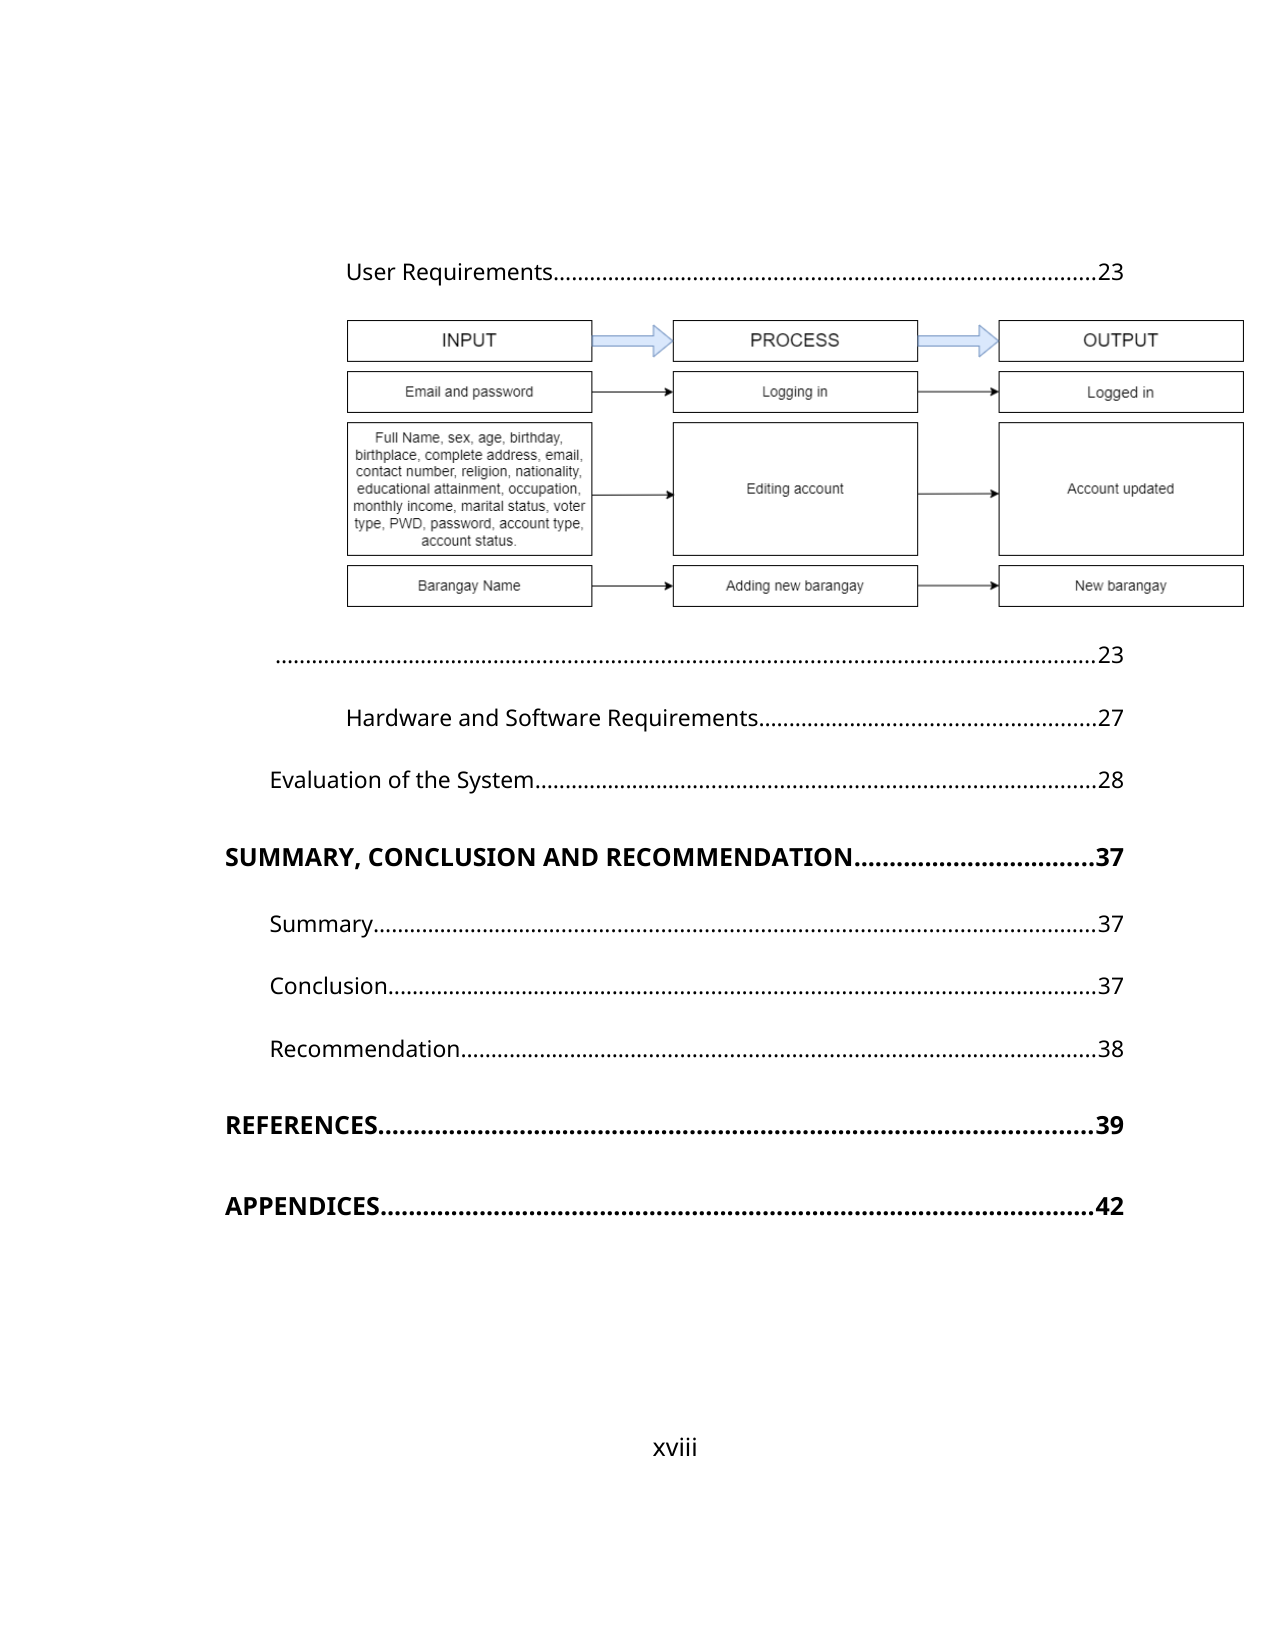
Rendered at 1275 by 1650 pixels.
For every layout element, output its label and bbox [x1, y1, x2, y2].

picture [345, 318, 1246, 609]
